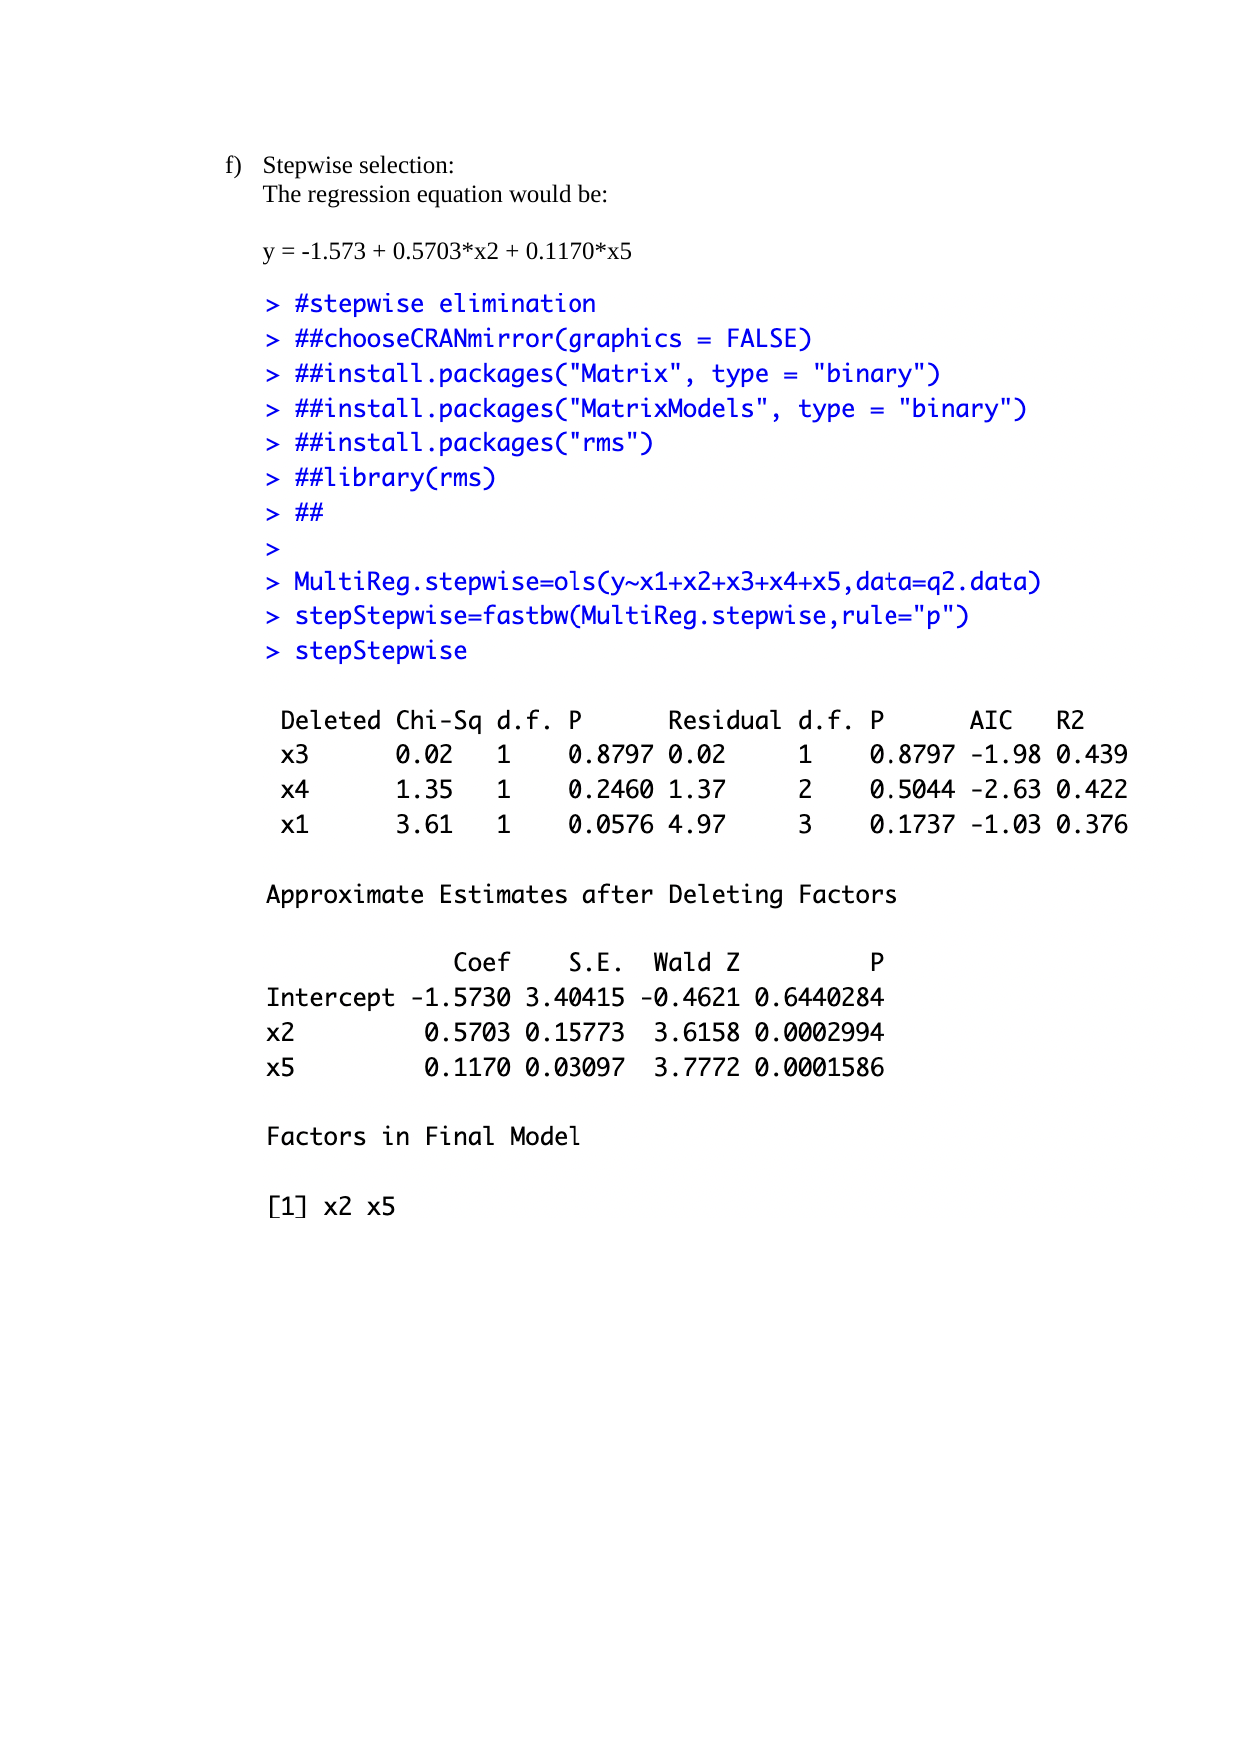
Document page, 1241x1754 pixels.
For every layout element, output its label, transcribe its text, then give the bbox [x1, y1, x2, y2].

list The regression equation would be: y = -1.573 + 0.5703*x2 + 0.1170*x5 [262, 179, 1090, 265]
picture [262, 293, 1203, 1218]
list Stepwise selection: [225, 150, 1090, 179]
